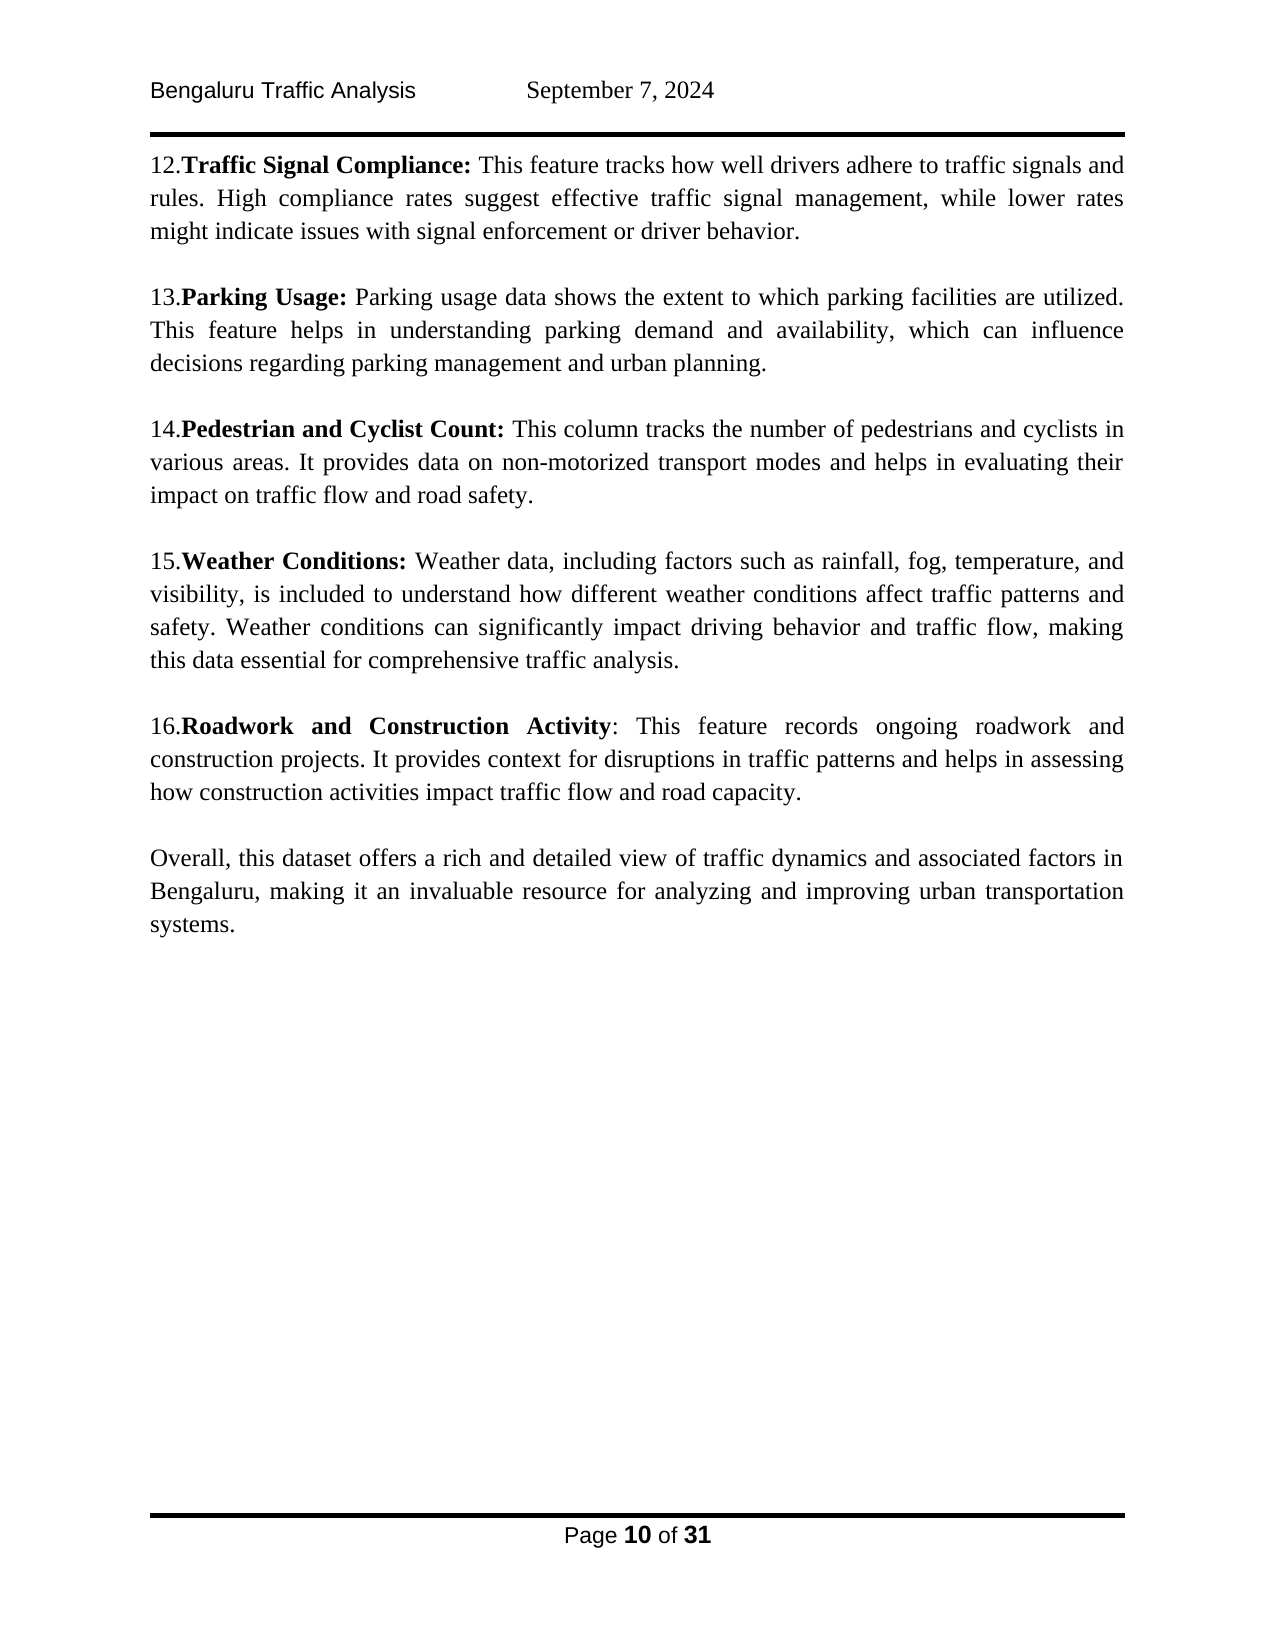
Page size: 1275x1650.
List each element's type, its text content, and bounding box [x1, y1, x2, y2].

text 14.Pedestrian and Cyclist Count: This column tracks the number of pedestrians and cyclists in various areas. It provides data on non-motorized transport modes and helps in evaluating their impact on traffic flow and road safety. [150, 414, 1125, 509]
text Overall, this dataset offers a rich and detailed view of traffic dynamics and associated factors in Bengaluru, making it an invaluable resource for analyzing and improving urban transportation systems. [150, 843, 1125, 938]
text 13.Parking Usage: Parking usage data shows the extent to which parking facilities are utilized. This feature helps in understanding parking demand and availability, which can influence decisions regarding parking management and urban planning. [150, 282, 1125, 377]
text 15.Weather Conditions: Weather data, including factors such as rainfall, fog, temperature, and visibility, is included to understand how different weather conditions affect traffic patterns and safety. Weather conditions can significantly impact driving behavior and traffic flow, making this data essential for comprehensive traffic analysis. [150, 546, 1125, 674]
text 12.Traffic Signal Compliance: This feature tracks how well drivers adhere to traffic signals and rules. High compliance rates suggest effective traffic signal management, while lower rates might indicate issues with signal enforcement or driver behavior. [150, 150, 1125, 245]
text 16.Roadwork and Construction Activity: This feature records ongoing roadwork and construction projects. It provides context for disruptions in traffic patterns and helps in assessing how construction activities impact traffic flow and road capacity. [150, 711, 1125, 806]
